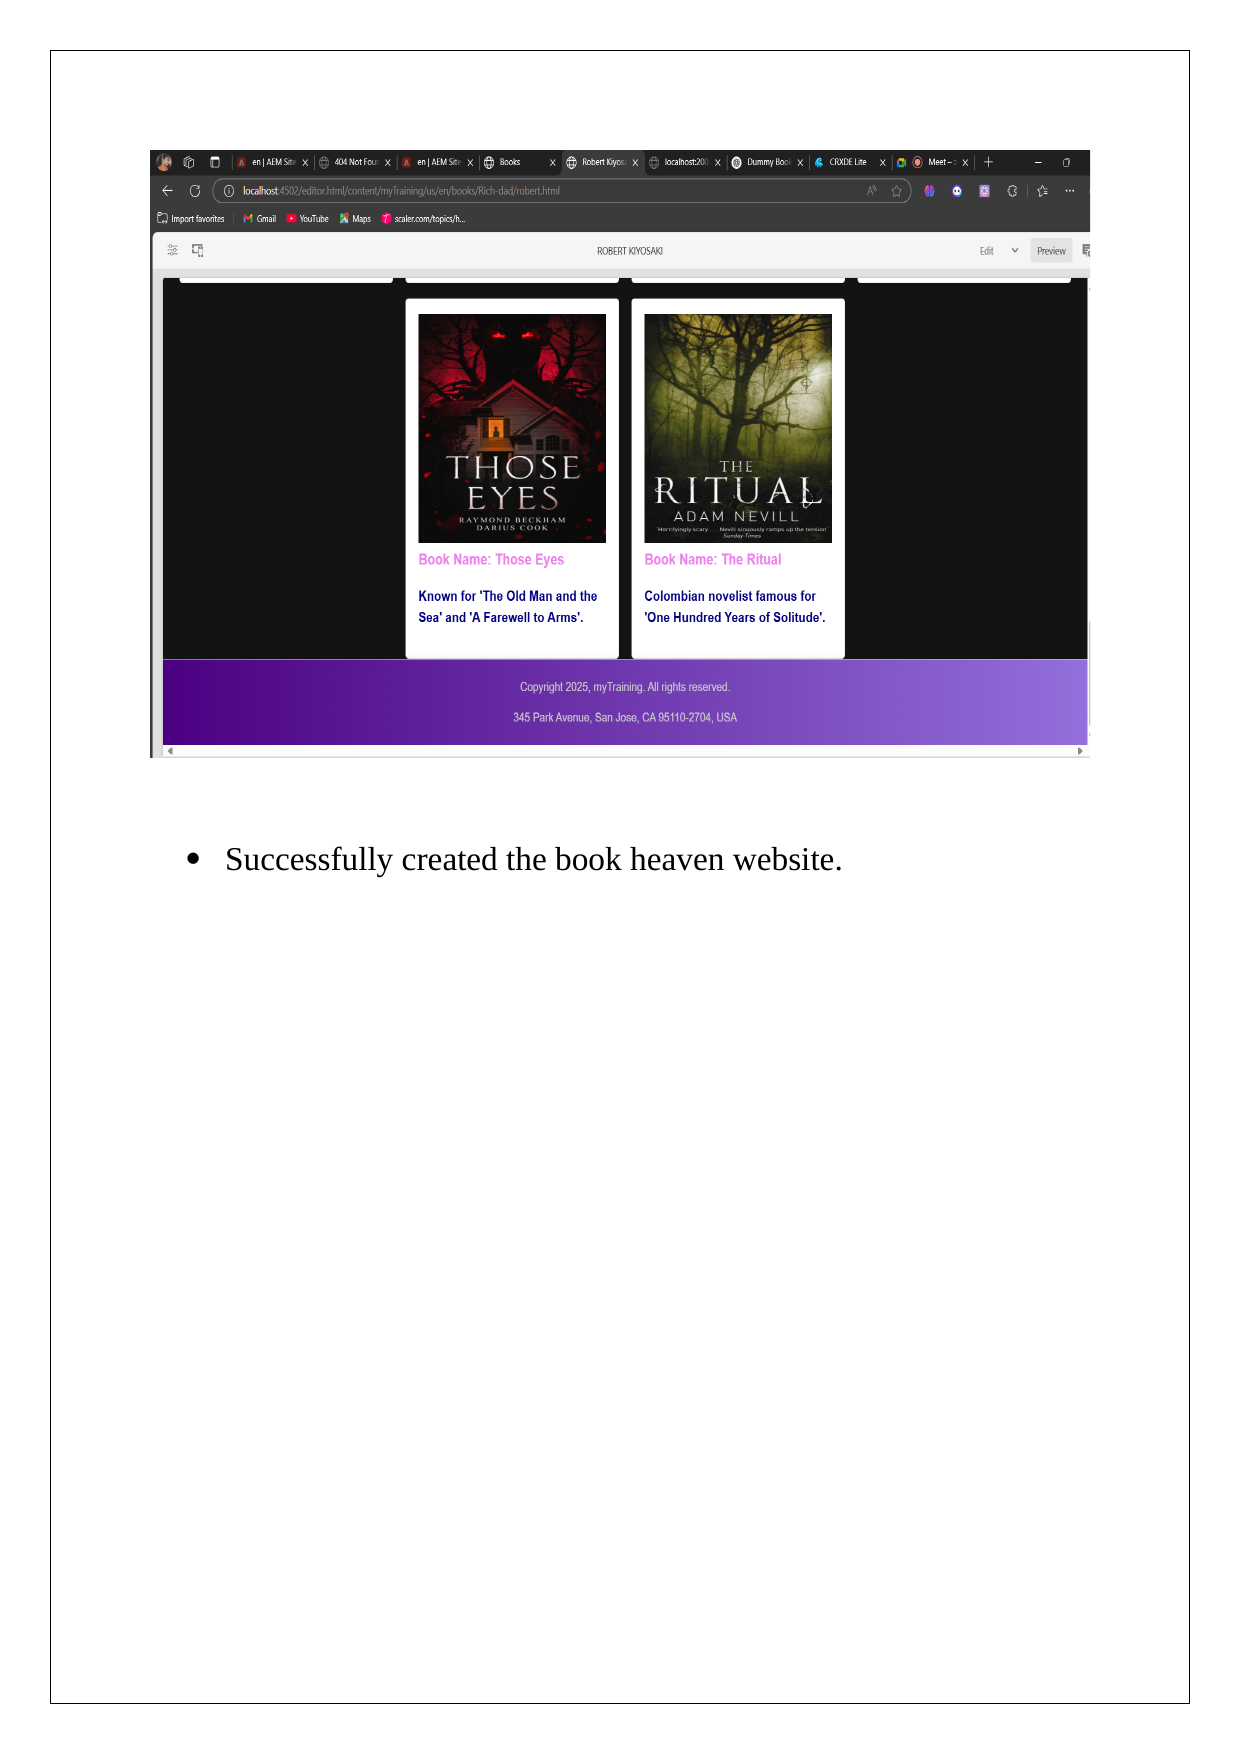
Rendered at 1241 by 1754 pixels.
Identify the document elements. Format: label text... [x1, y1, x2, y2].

list Successfully created the book heaven website. [187, 839, 1090, 878]
picture [150, 150, 1091, 758]
